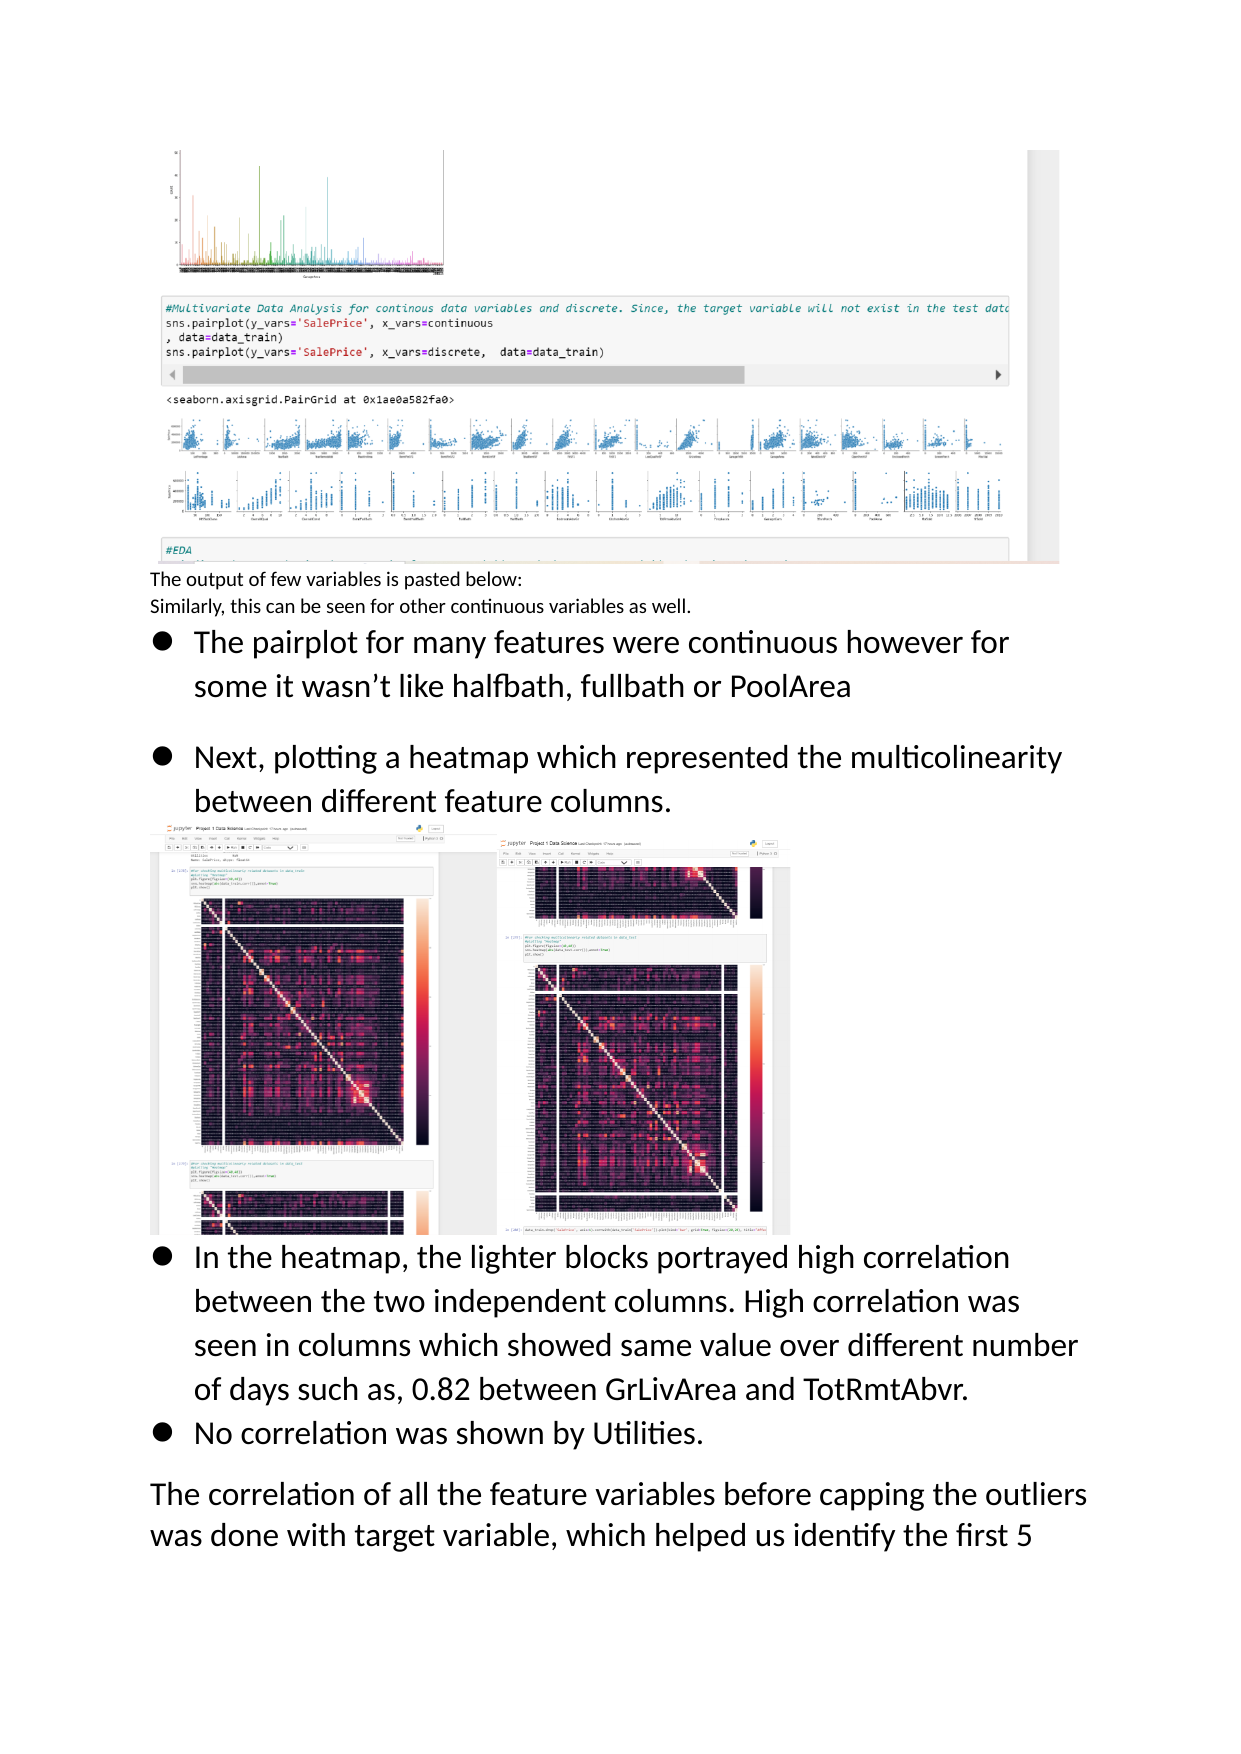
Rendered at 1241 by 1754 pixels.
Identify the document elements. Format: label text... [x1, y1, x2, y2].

list No correlation was shown by Utilities. [150, 1412, 1090, 1453]
picture [150, 824, 791, 1235]
picture [158, 150, 1060, 564]
list Next, plotting a heatmap which represented the multicolinearity between different feature columns. [150, 736, 1090, 821]
list The output of few variables is pasted below: [150, 566, 1090, 591]
list In the heatmap, the lighter blocks portrayed high correlation between the two independent columns. High correlation was seen in columns which showed same value over different number of days such as, 0.82 between GrLivArea and TotRmtAbvr. [150, 1236, 1090, 1409]
list Similarly, this can be seen for other continuous variables as well. [150, 593, 1090, 619]
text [150, 1473, 1090, 1554]
list The pairplot for many features were continuous however for some it wasn’t like halfbath, fullbath or PoolArea [150, 621, 1090, 706]
